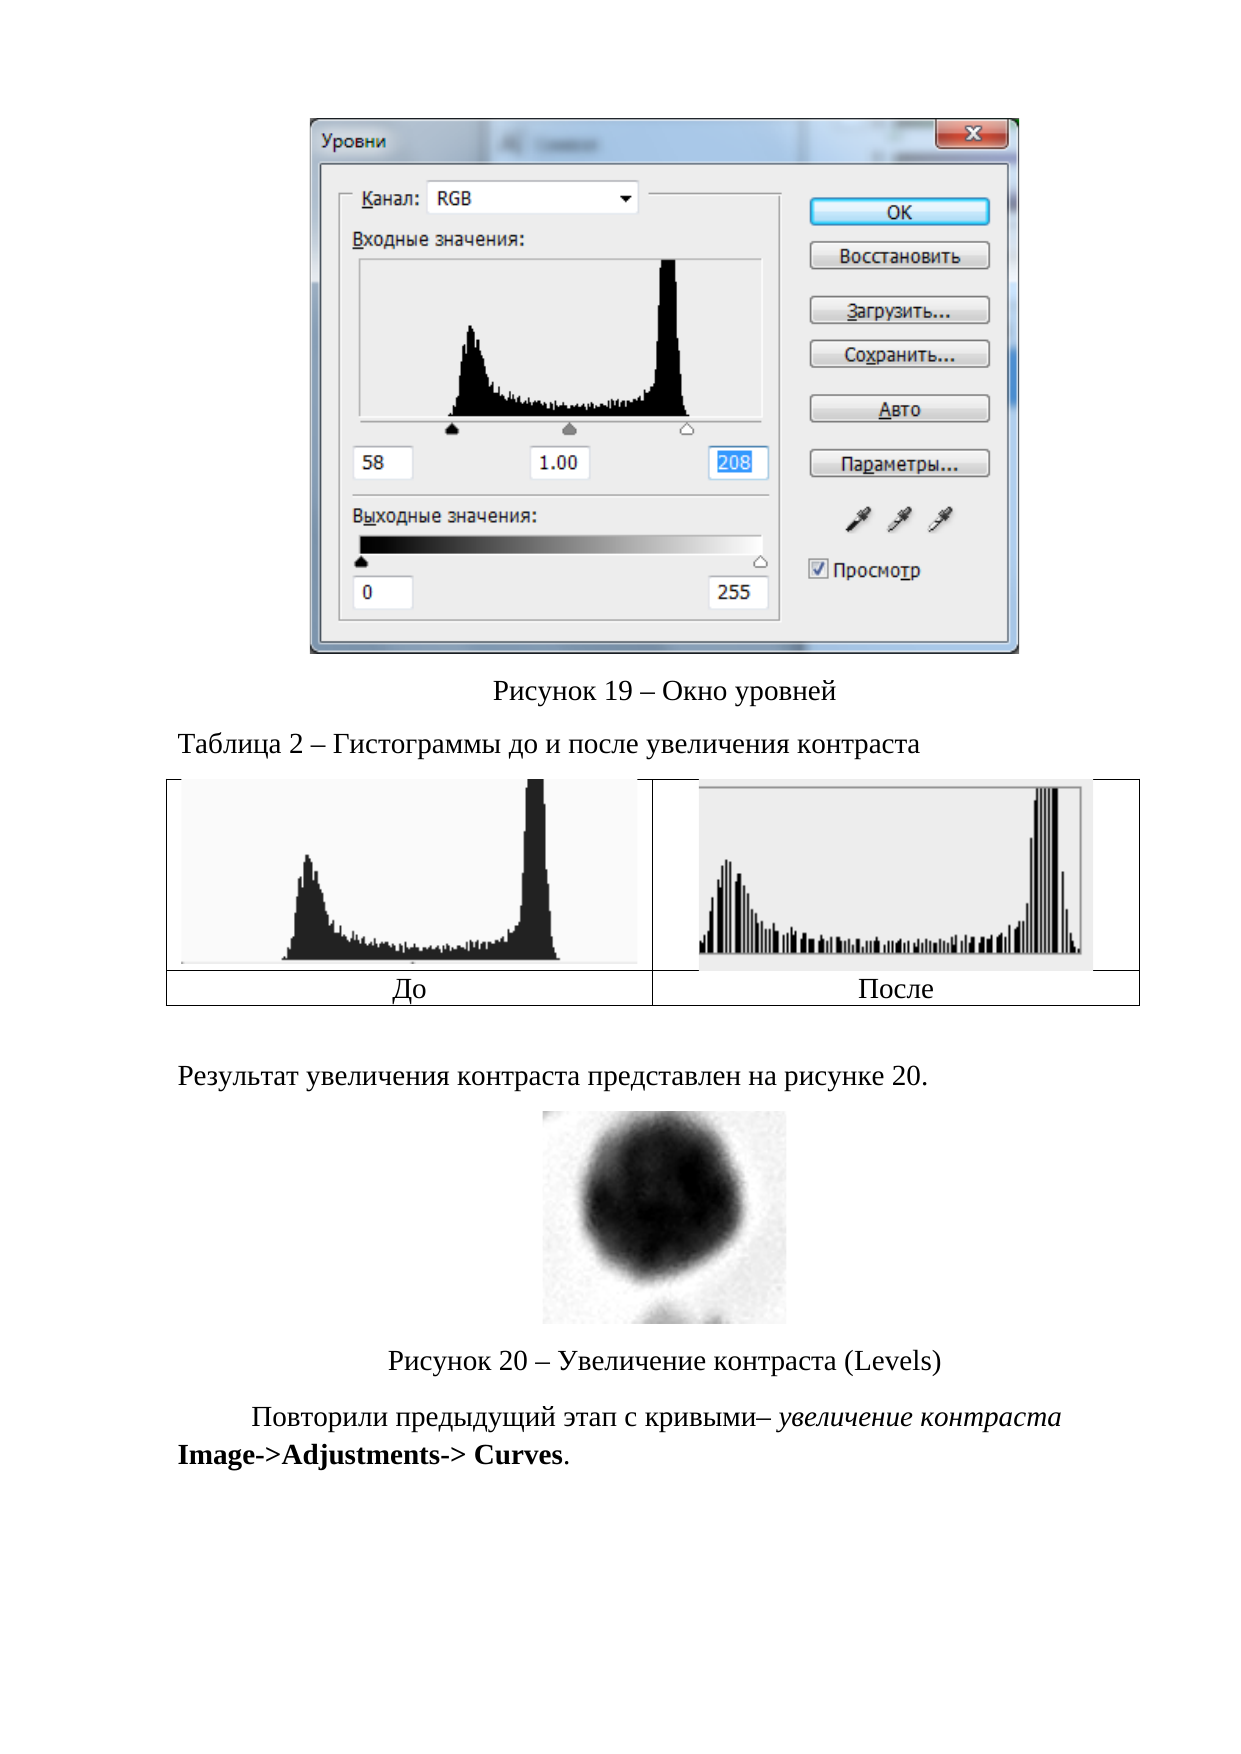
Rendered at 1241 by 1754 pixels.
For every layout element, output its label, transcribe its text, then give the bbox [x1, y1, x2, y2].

table_cell До [167, 971, 652, 1005]
text Таблица 2 – Гистограммы до и после увеличения контраста [177, 726, 1152, 759]
picture [309, 118, 1020, 654]
picture [698, 779, 1094, 971]
picture [542, 1111, 787, 1324]
table_header [1094, 780, 1139, 970]
table_cell После [653, 971, 1139, 1005]
table_header [653, 780, 698, 970]
table_header [167, 780, 652, 970]
text Рисунок 20 – Увеличение контраста (Levels) [177, 1343, 1152, 1376]
picture [181, 779, 638, 964]
text Повторили предыдущий этап с кривыми– увеличение контраста Image->Adjustments-> Curves. [177, 1396, 1152, 1471]
text Рисунок 19 – Окно уровней [177, 673, 1152, 706]
text Результат увеличения контраста представлен на рисунке 20. [177, 1058, 1152, 1092]
